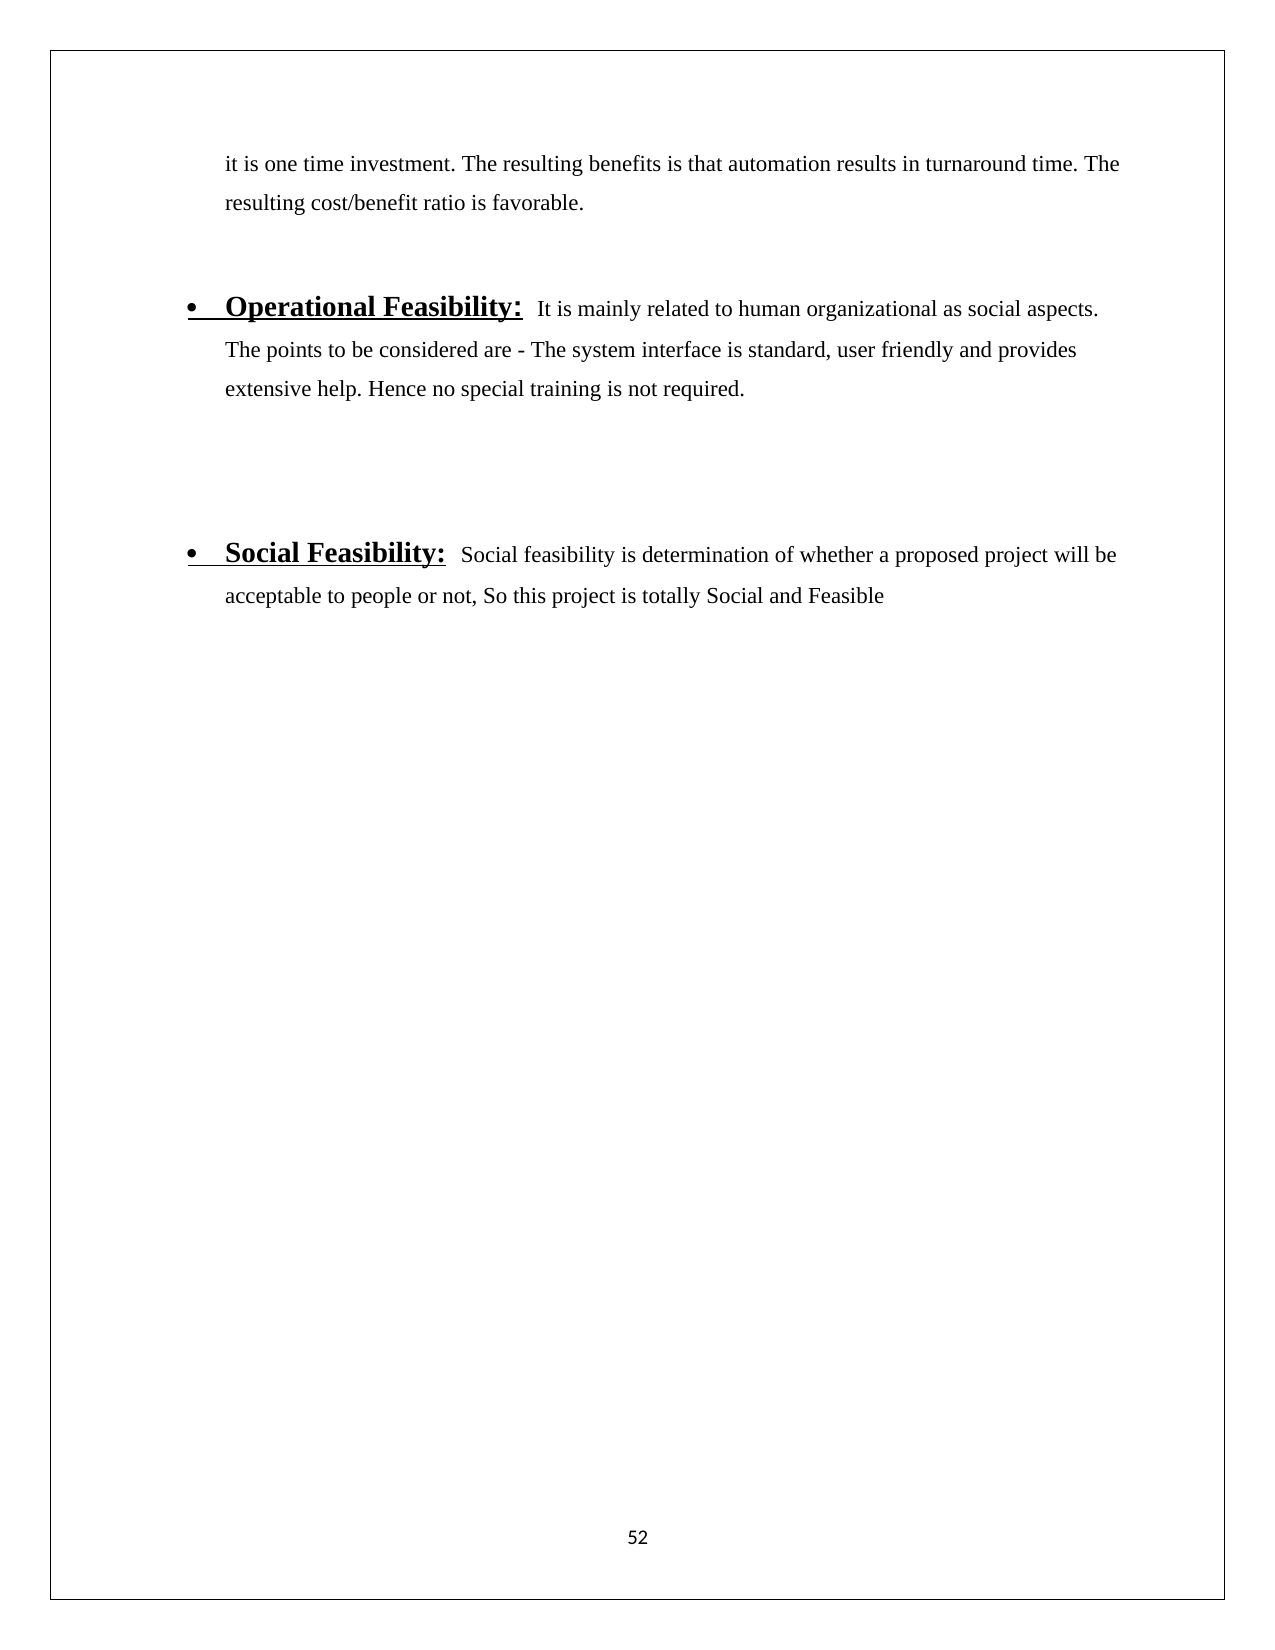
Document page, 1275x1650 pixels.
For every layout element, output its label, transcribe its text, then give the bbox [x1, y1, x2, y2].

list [187, 150, 1125, 216]
list Social Feasibility: Social feasibility is determination of whether a proposed project will be acceptable to people or not, So this project is totally Social and Feasible [187, 536, 1125, 609]
list Operational Feasibility: It is mainly related to human organizational as social aspects. The points to be considered are - The system interface is standard, user friendly and provides extensive help. Hence no special training is not required. [187, 289, 1125, 402]
